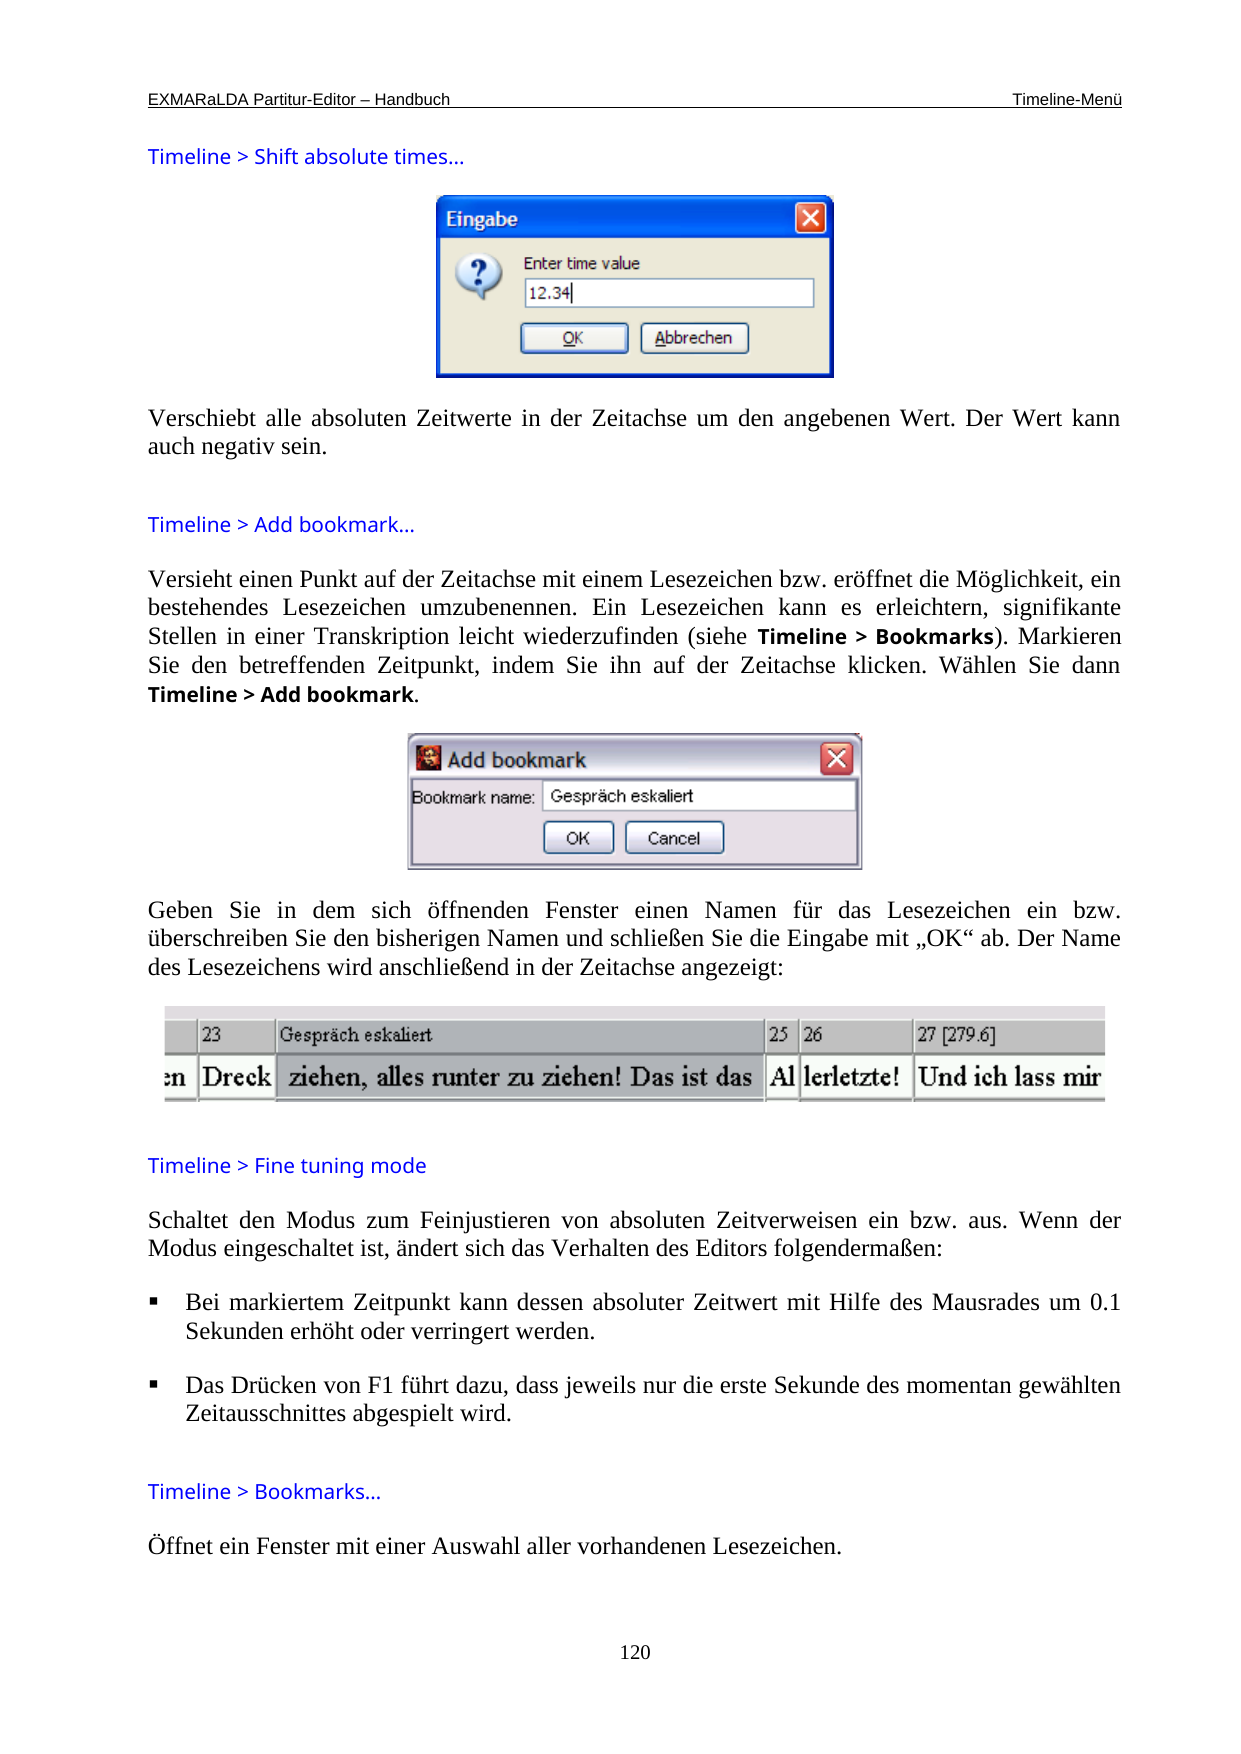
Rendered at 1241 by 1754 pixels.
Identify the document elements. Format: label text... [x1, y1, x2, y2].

text Versieht einen Punkt auf der Zeitachse mit einem Lesezeichen bzw. eröffnet die Möglichkeit, ein bestehendes Lesezeichen umzubenennen. Ein Lesezeichen kann es erleichtern, signifikante Stellen in einer Transkription leicht wiederzufinden (siehe Timeline > Bookmarks). Markieren Sie den betreffenden Zeitpunkt, indem Sie ihn auf der Zeitachse klicken. Wählen Sie dann Timeline > Add bookmark. [148, 564, 1122, 709]
list Das Drücken von F1 führt dazu, dass jeweils nur die erste Sekunde des momentan gewählten Zeitausschnittes abgespielt wird. [148, 1370, 1122, 1427]
subtitle Timeline > Bookmarks… [148, 1477, 1122, 1506]
text Öffnet ein Fenster mit einer Auswahl aller vorhandenen Lesezeichen. [148, 1531, 1122, 1559]
picture [436, 195, 834, 378]
text Verschiebt alle absoluten Zeitwerte in der Zeitachse um den angebenen Wert. Der Wert kann auch negativ sein. [148, 403, 1122, 460]
list Bei markiertem Zeitpunkt kann dessen absoluter Zeitwert mit Hilfe des Mausrades um 0.1 Sekunden erhöht oder verringert werden. [148, 1287, 1122, 1345]
picture [407, 733, 863, 870]
picture [164, 1006, 1106, 1102]
subtitle Timeline > Shift absolute times... [148, 142, 1122, 170]
text Schaltet den Modus zum Feinjustieren von absoluten Zeitverweisen ein bzw. aus. Wenn der Modus eingeschaltet ist, ändert sich das Verhalten des Editors folgendermaßen: [148, 1205, 1122, 1262]
subtitle Timeline > Add bookmark… [148, 510, 1122, 539]
subtitle Timeline > Fine tuning mode [148, 1151, 1122, 1180]
text Geben Sie in dem sich öffnenden Fenster einen Namen für das Lesezeichen ein bzw. überschreiben Sie den bisherigen Namen und schließen Sie die Eingabe mit „OK“ ab. Der Name des Lesezeichens wird anschließend in der Zeitachse angezeigt: [148, 895, 1122, 981]
